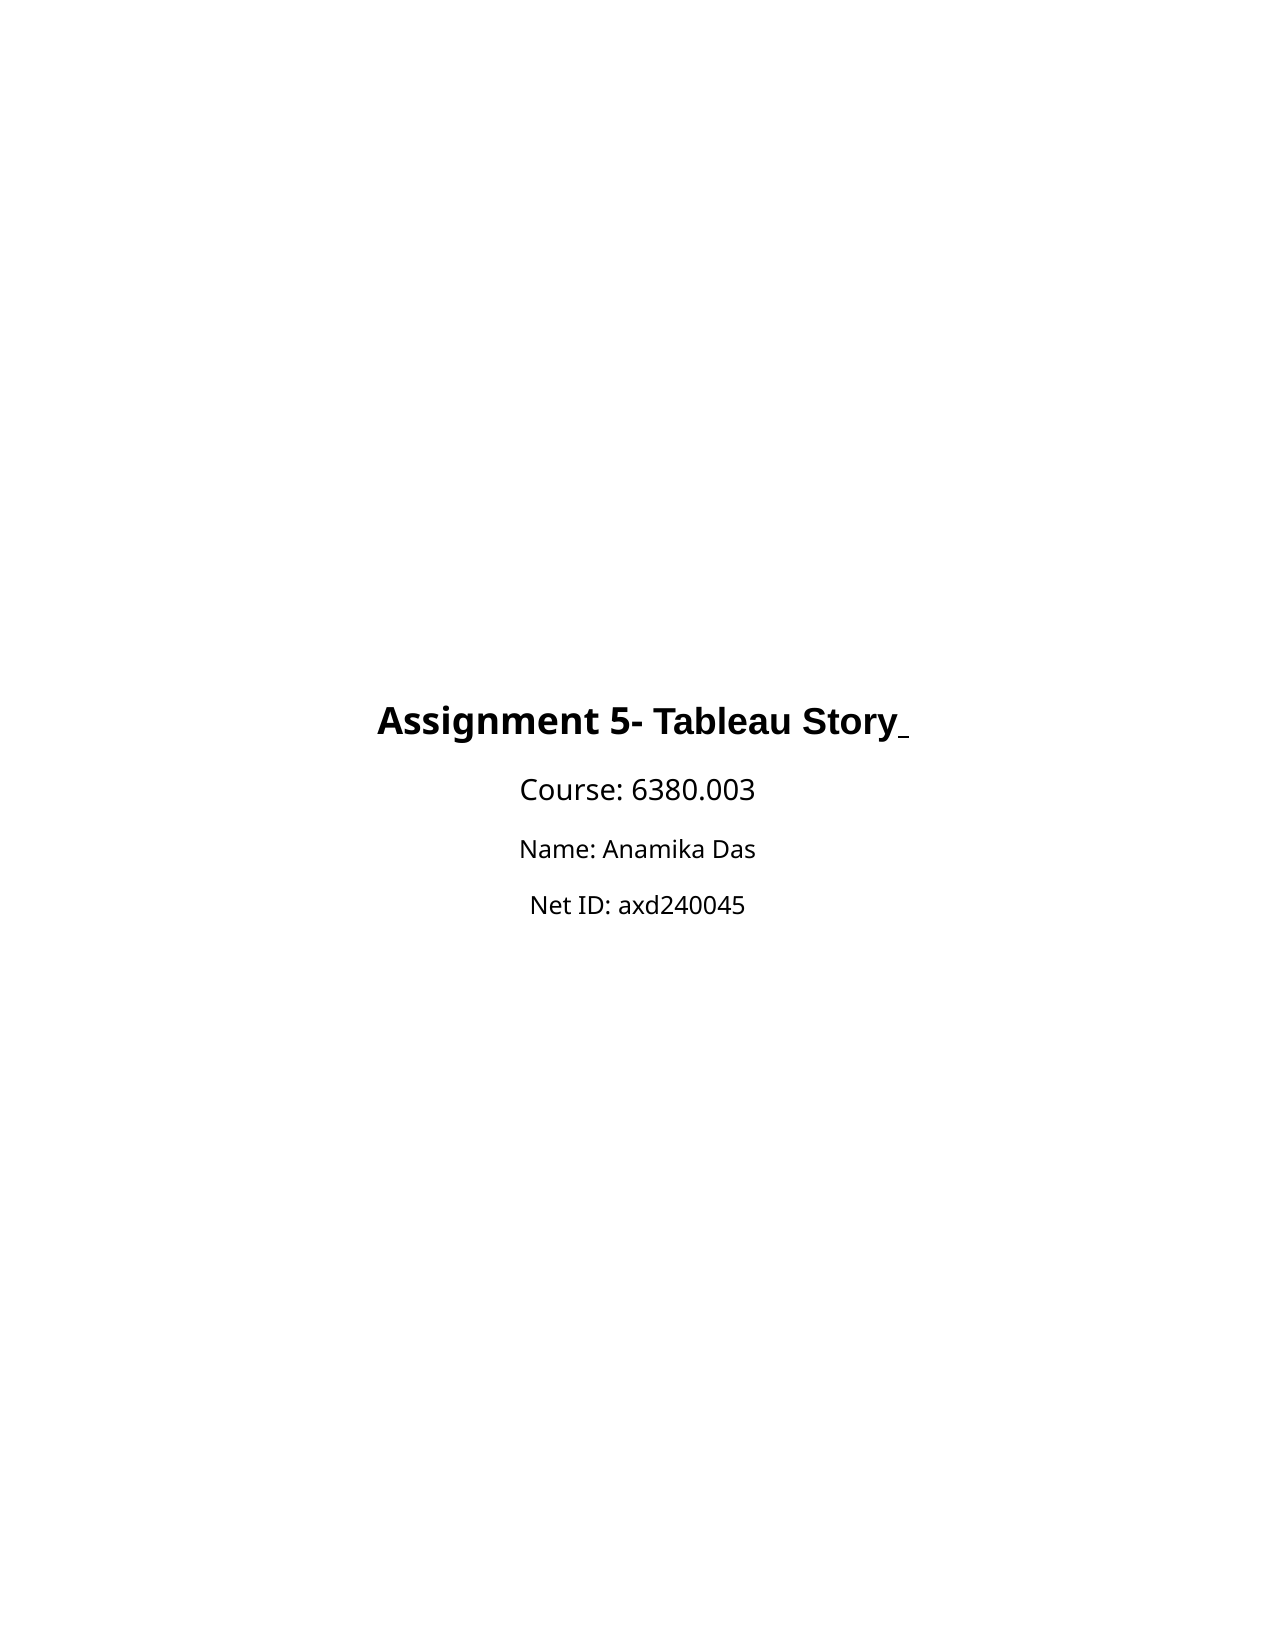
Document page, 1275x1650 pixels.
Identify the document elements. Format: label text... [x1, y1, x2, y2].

text Name: Anamika Das [150, 832, 1125, 866]
text Assignment 5- Tableau Story [150, 694, 1125, 745]
text Course: 6380.003 [150, 769, 1125, 809]
text Net ID: axd240045 [150, 887, 1125, 922]
